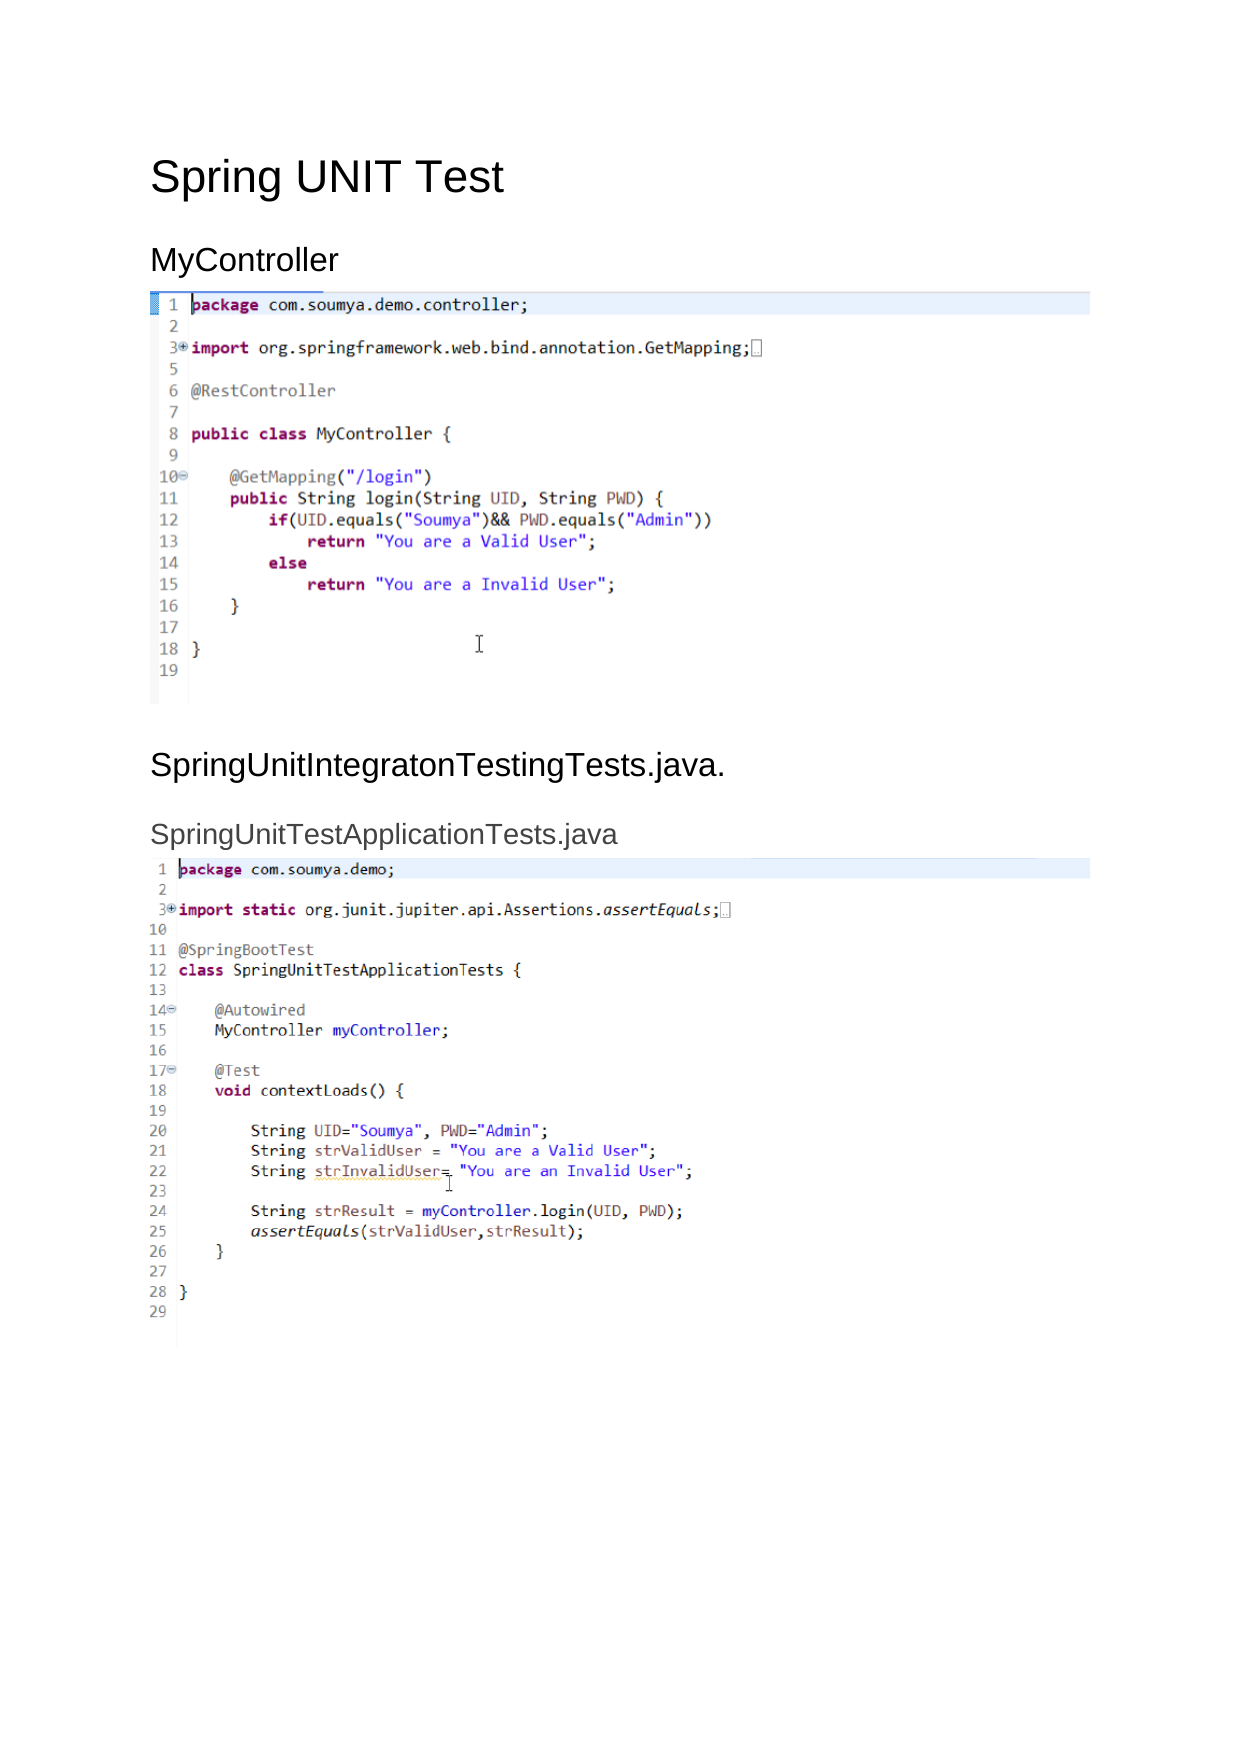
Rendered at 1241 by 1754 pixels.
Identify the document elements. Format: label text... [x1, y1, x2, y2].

subtitle MyController [150, 240, 1090, 279]
subtitle Spring UNIT Test [150, 150, 1090, 203]
picture [150, 291, 1091, 704]
subtitle SpringUnitTestApplicationTests.java [150, 817, 1090, 850]
picture [150, 858, 1091, 1347]
subtitle SpringUnitIntegratonTestingTests.java. [150, 745, 1090, 783]
